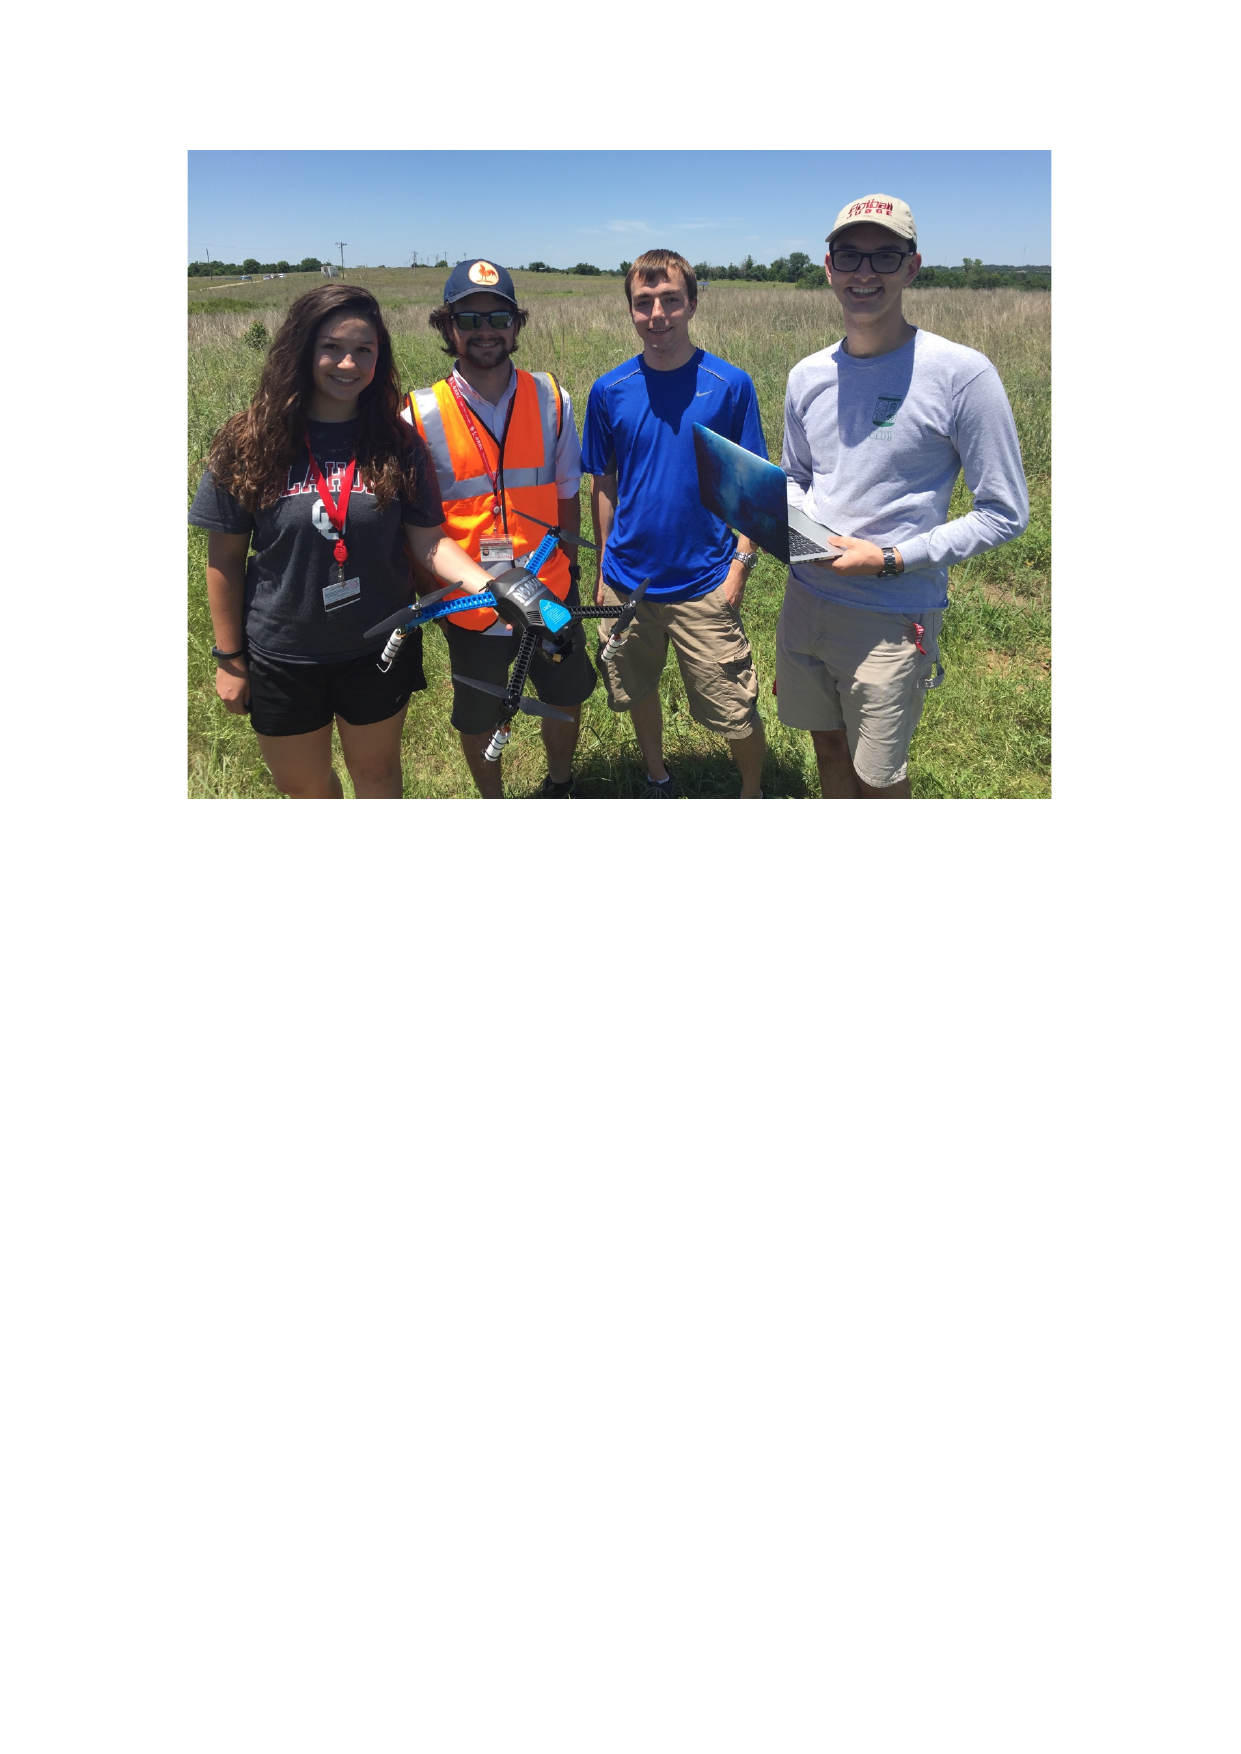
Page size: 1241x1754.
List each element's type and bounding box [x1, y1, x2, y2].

picture [187, 150, 1052, 799]
